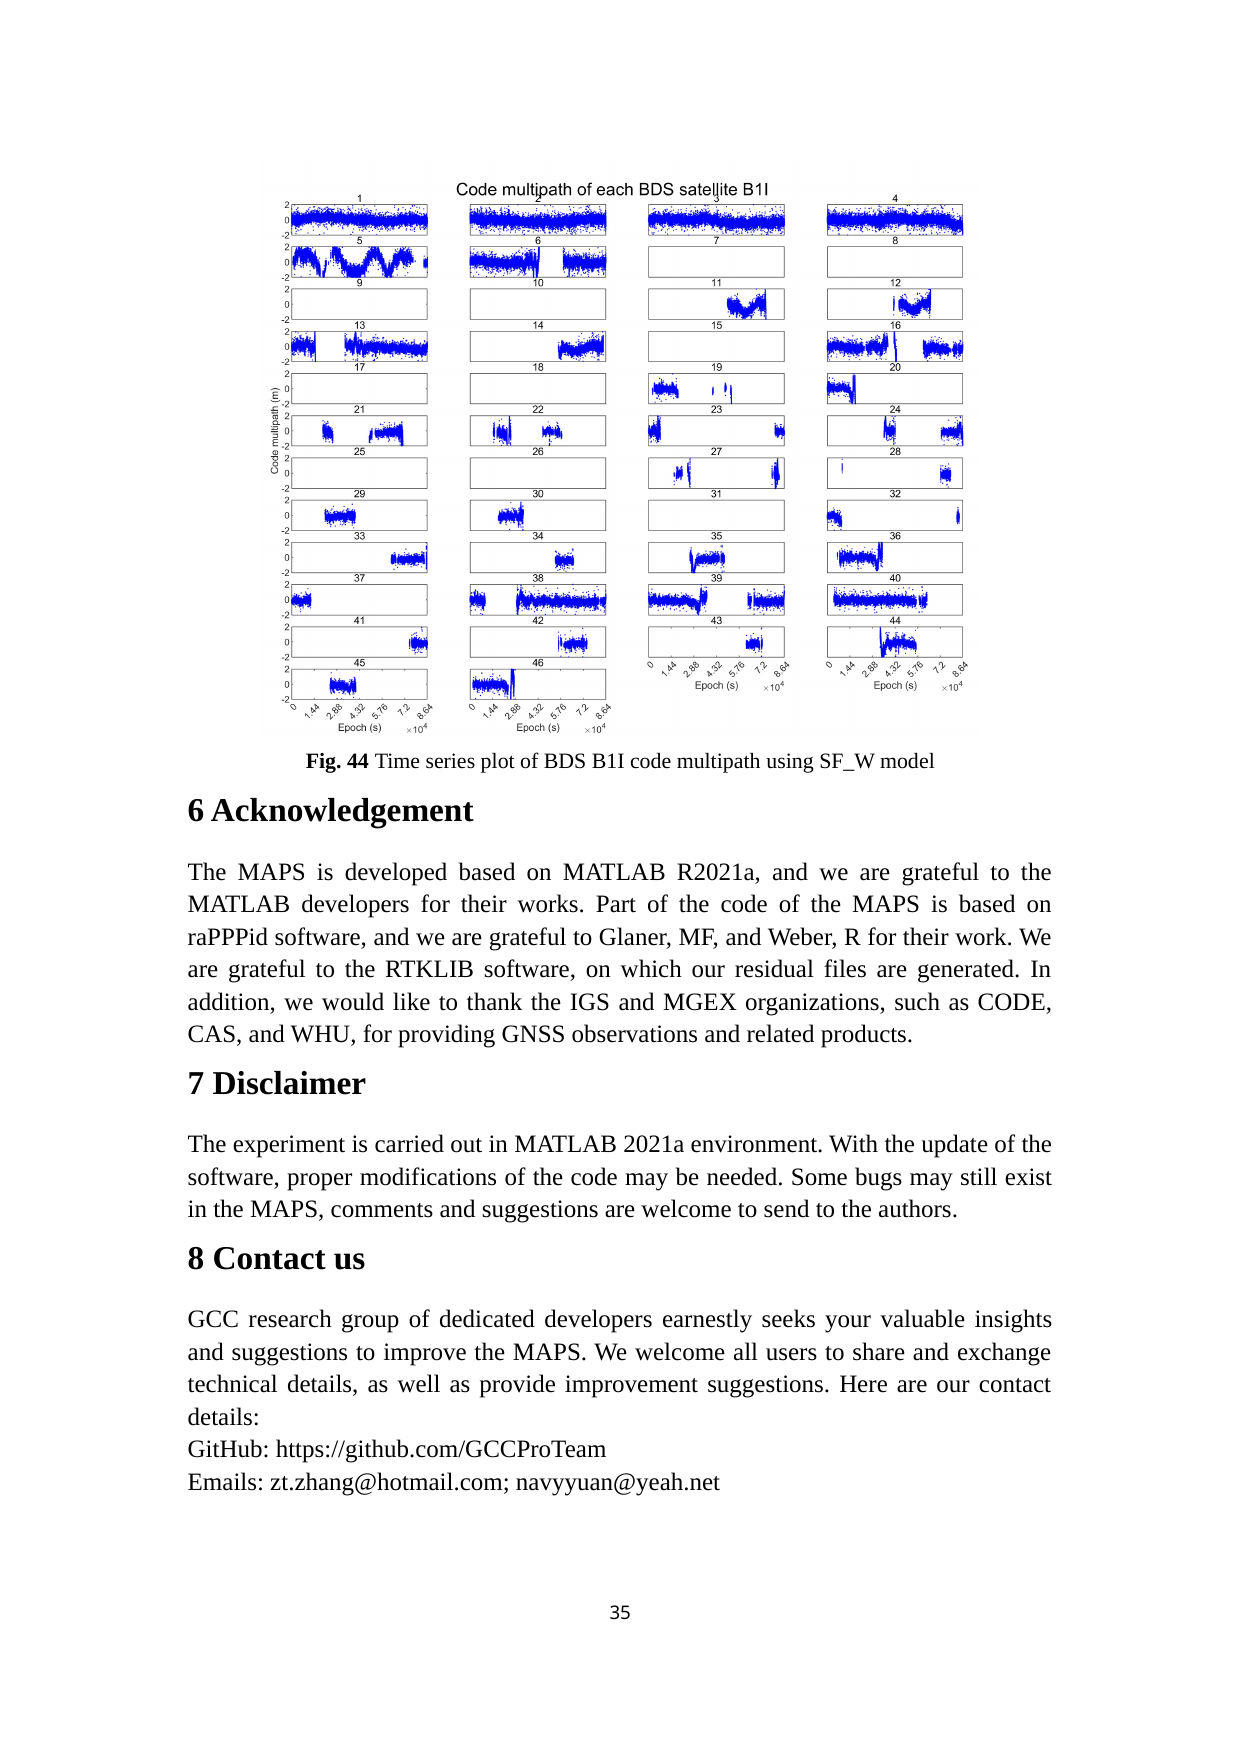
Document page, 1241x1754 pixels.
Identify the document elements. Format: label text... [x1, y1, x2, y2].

text The MAPS is developed based on MATLAB R2021a, and we are grateful to the MATLAB developers for their works. Part of the code of the MAPS is based on raPPPid software, and we are grateful to Glaner, MF, and Weber, R for their work. We are grateful to the RTKLIB software, on which our residual files are generated. In addition, we would like to thank the IGS and MGEX organizations, such as CODE, CAS, and WHU, for providing GNSS observations and related products. [187, 855, 1053, 1050]
text Fig. 44 Time series plot of BDS B1I code multipath using SF_W model [187, 745, 1053, 777]
subtitle 7 Disclaimer [187, 1050, 1053, 1115]
subtitle 8 Contact us [187, 1225, 1053, 1290]
subtitle 6 Acknowledgement [187, 777, 1053, 842]
text GitHub: https://github.com/GCCProTeam [187, 1432, 1053, 1465]
text The experiment is carried out in MATLAB 2021a environment. With the update of the software, proper modifications of the code may be needed. Some bugs may still exist in the MAPS, comments and suggestions are welcome to send to the authors. [187, 1127, 1053, 1225]
text Emails: zt.zhang@hotmail.com; navyyuan@yeah.net [187, 1465, 1053, 1497]
picture [258, 159, 982, 739]
text GCC research group of dedicated developers earnestly seeks your valuable insights and suggestions to improve the MAPS. We welcome all users to share and exchange technical details, as well as provide improvement suggestions. Here are our contact details: [187, 1302, 1053, 1432]
